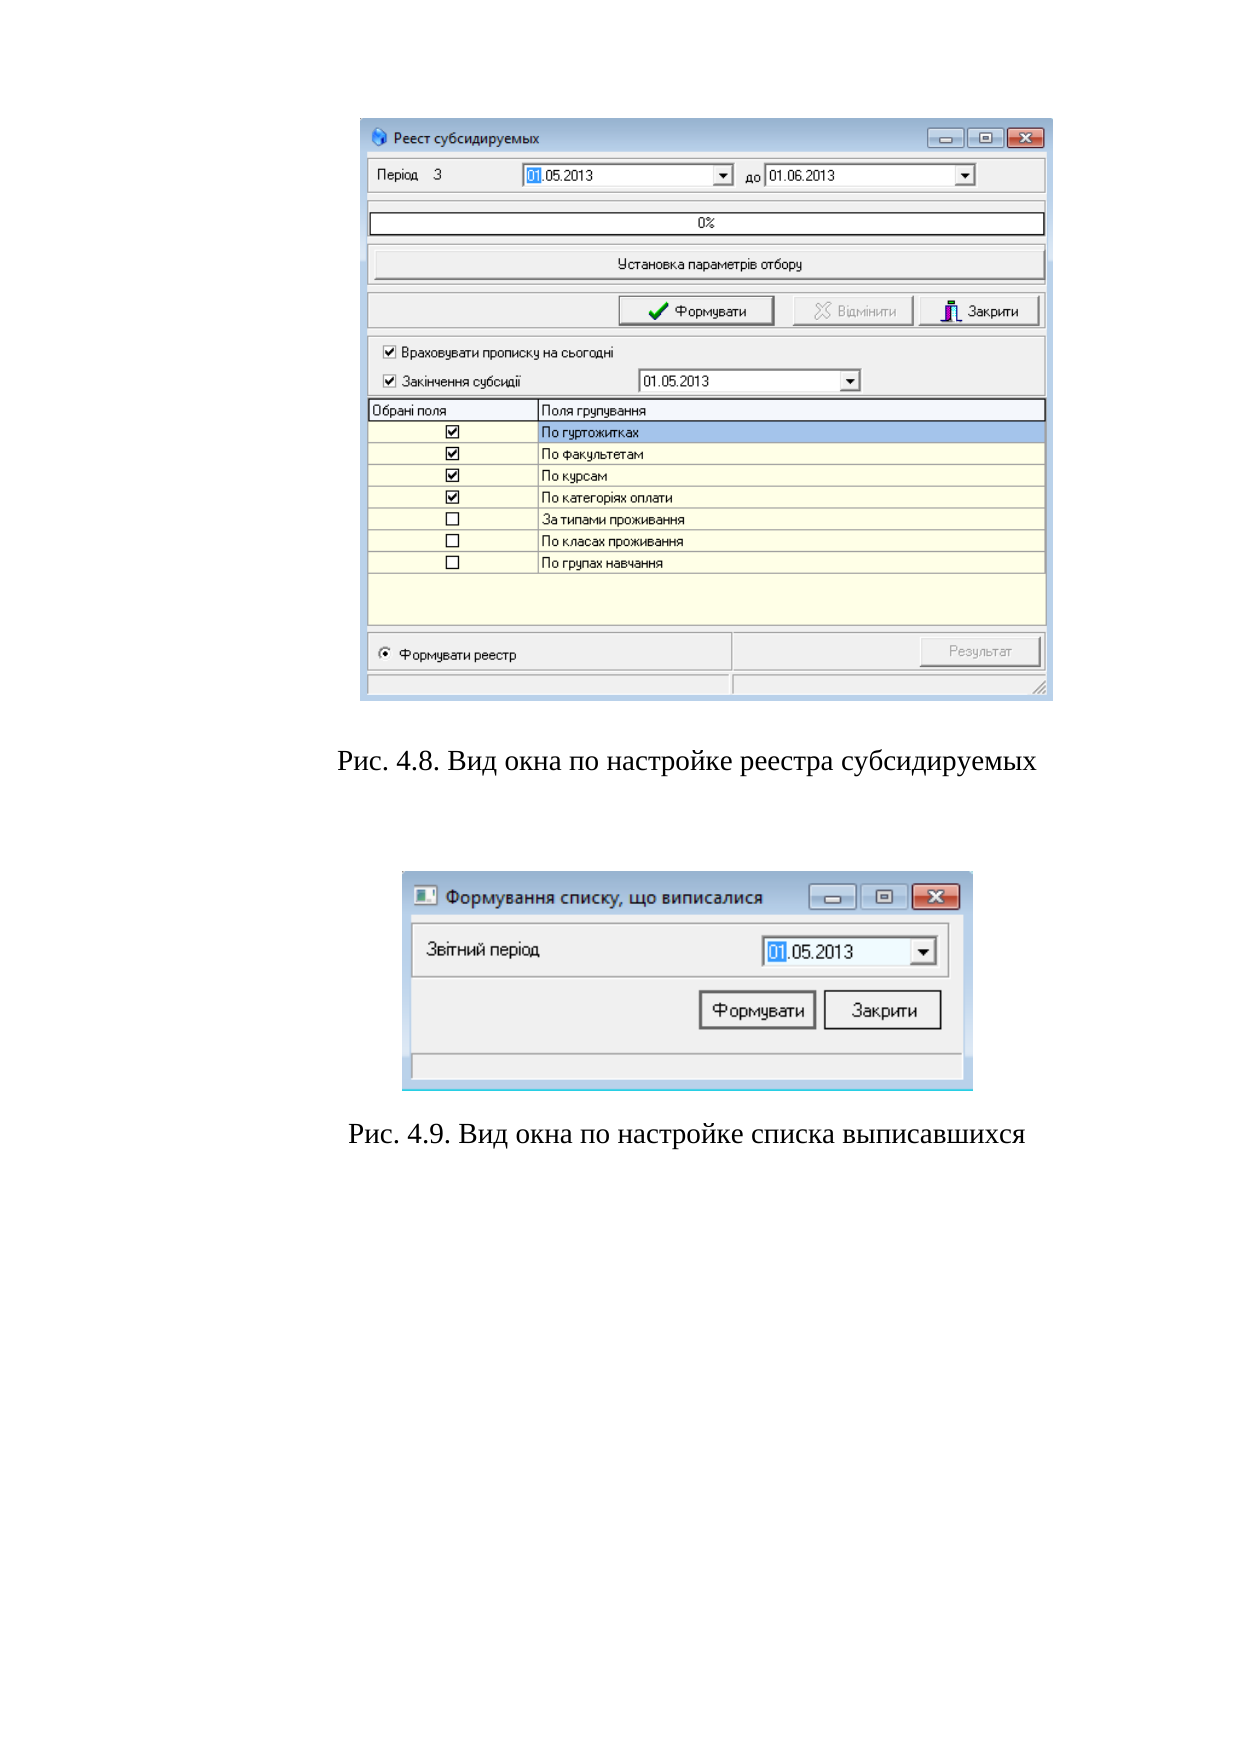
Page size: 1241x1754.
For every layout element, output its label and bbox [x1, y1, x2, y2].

picture [360, 118, 1053, 701]
picture [402, 871, 973, 1091]
